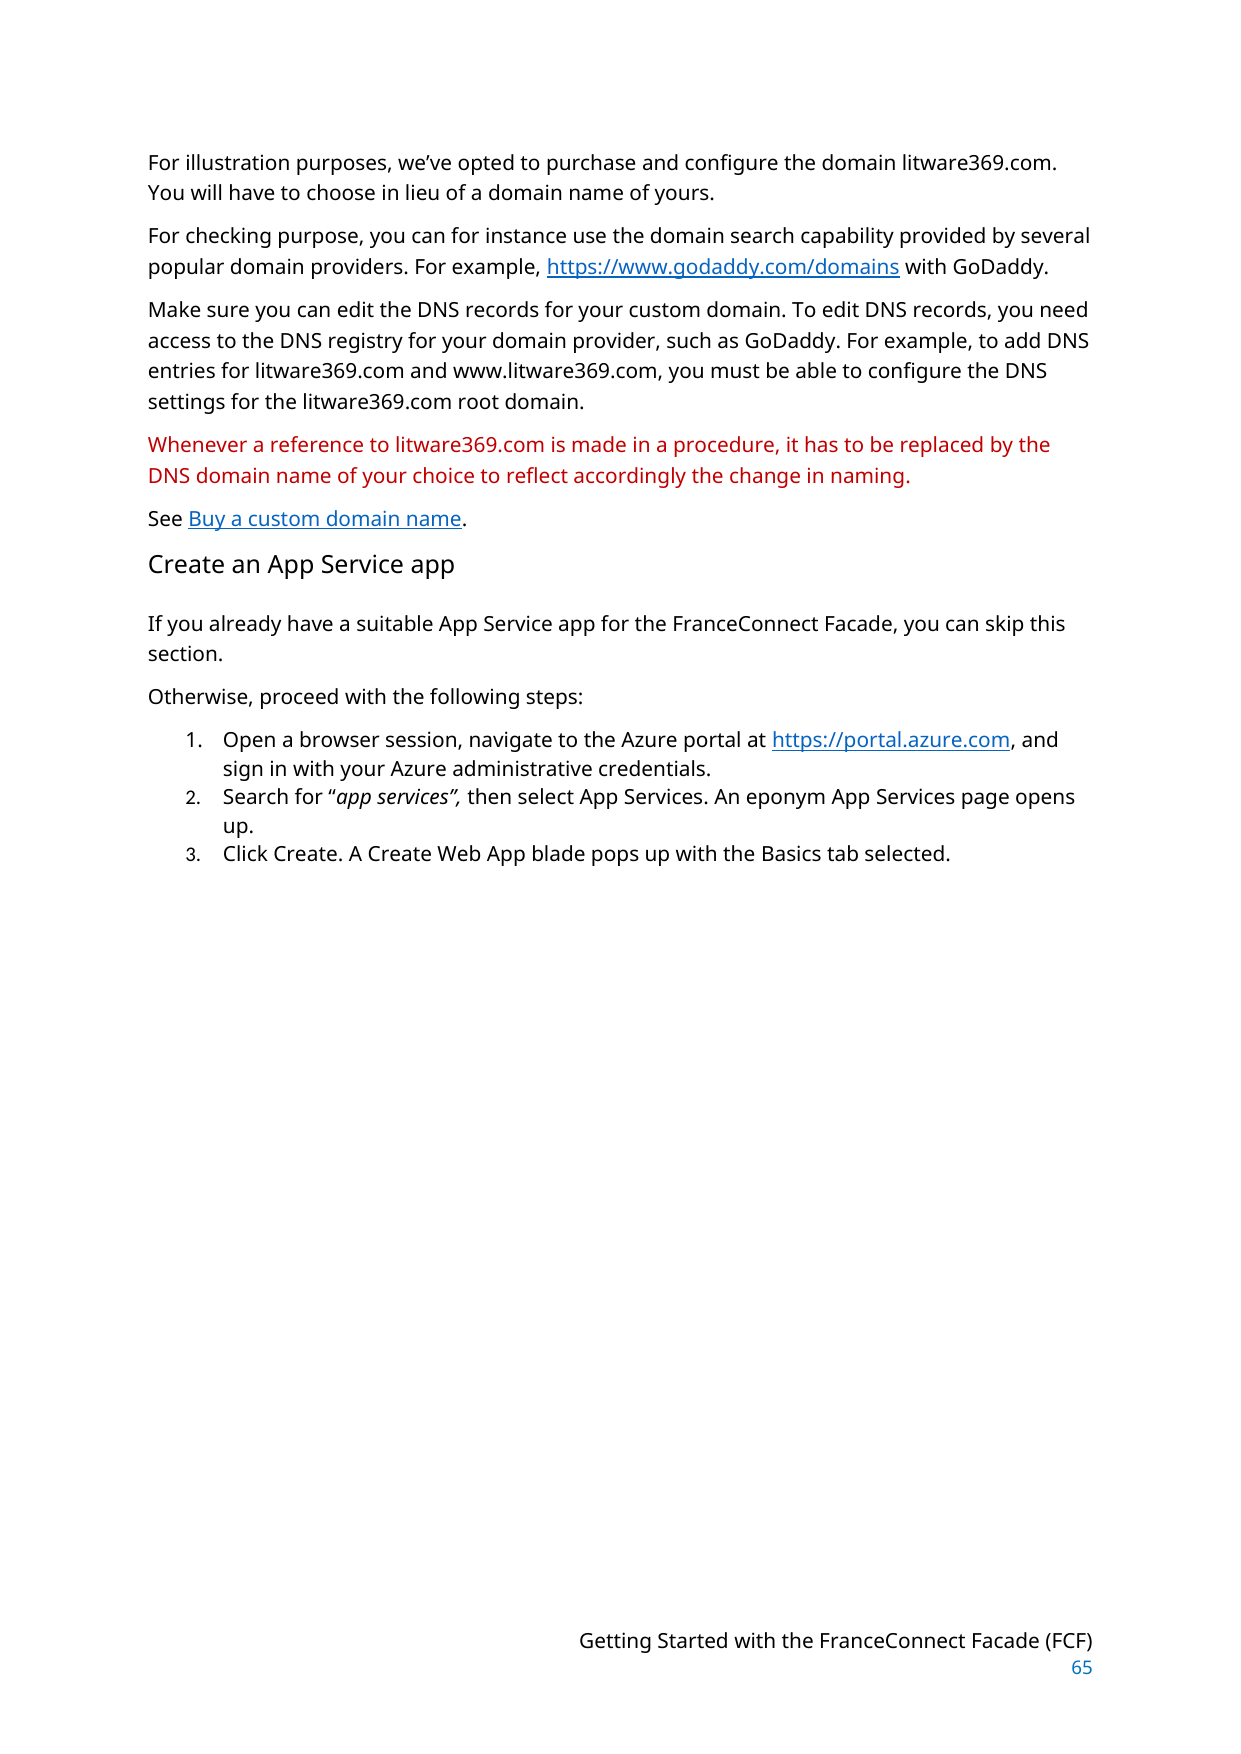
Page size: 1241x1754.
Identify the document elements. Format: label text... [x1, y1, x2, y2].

text Make sure you can edit the DNS records for your custom domain. To edit DNS records, you need access to the DNS registry for your domain provider, such as GoDaddy. For example, to add DNS entries for litware369.com and www.litware369.com, you must be able to configure the DNS settings for the litware369.com root domain. [148, 295, 1093, 415]
text For illustration purposes, we’ve opted to purchase and configure the domain litware369.com. You will have to choose in lieu of a domain name of yours. [148, 148, 1093, 207]
list Search for “app services”, then select App Services. An eponym App Services page opens up. [185, 782, 1093, 839]
text If you already have a suitable App Service app for the FranceConnect Facade, you can skip this section. [148, 609, 1093, 668]
text See Buy a custom domain name. [148, 504, 1093, 532]
list Click Create. A Create Web App blade pops up with the Basics tab selected. [185, 839, 1093, 868]
subtitle Create an App Service app [148, 547, 1093, 581]
text Otherwise, proceed with the following steps: [148, 682, 1093, 711]
list Open a browser session, navigate to the Azure portal at https://portal.azure.com, and sign in with your Azure administrative credentials. [185, 726, 1093, 782]
text Whenever a reference to litware369.com is made in a procedure, it has to be replaced by the DNS domain name of your choice to reflect accordingly the change in naming. [148, 430, 1093, 489]
text For checking purpose, you can for instance use the domain search capability provided by several popular domain providers. For example, https://www.godaddy.com/domains with GoDaddy. [148, 221, 1093, 280]
